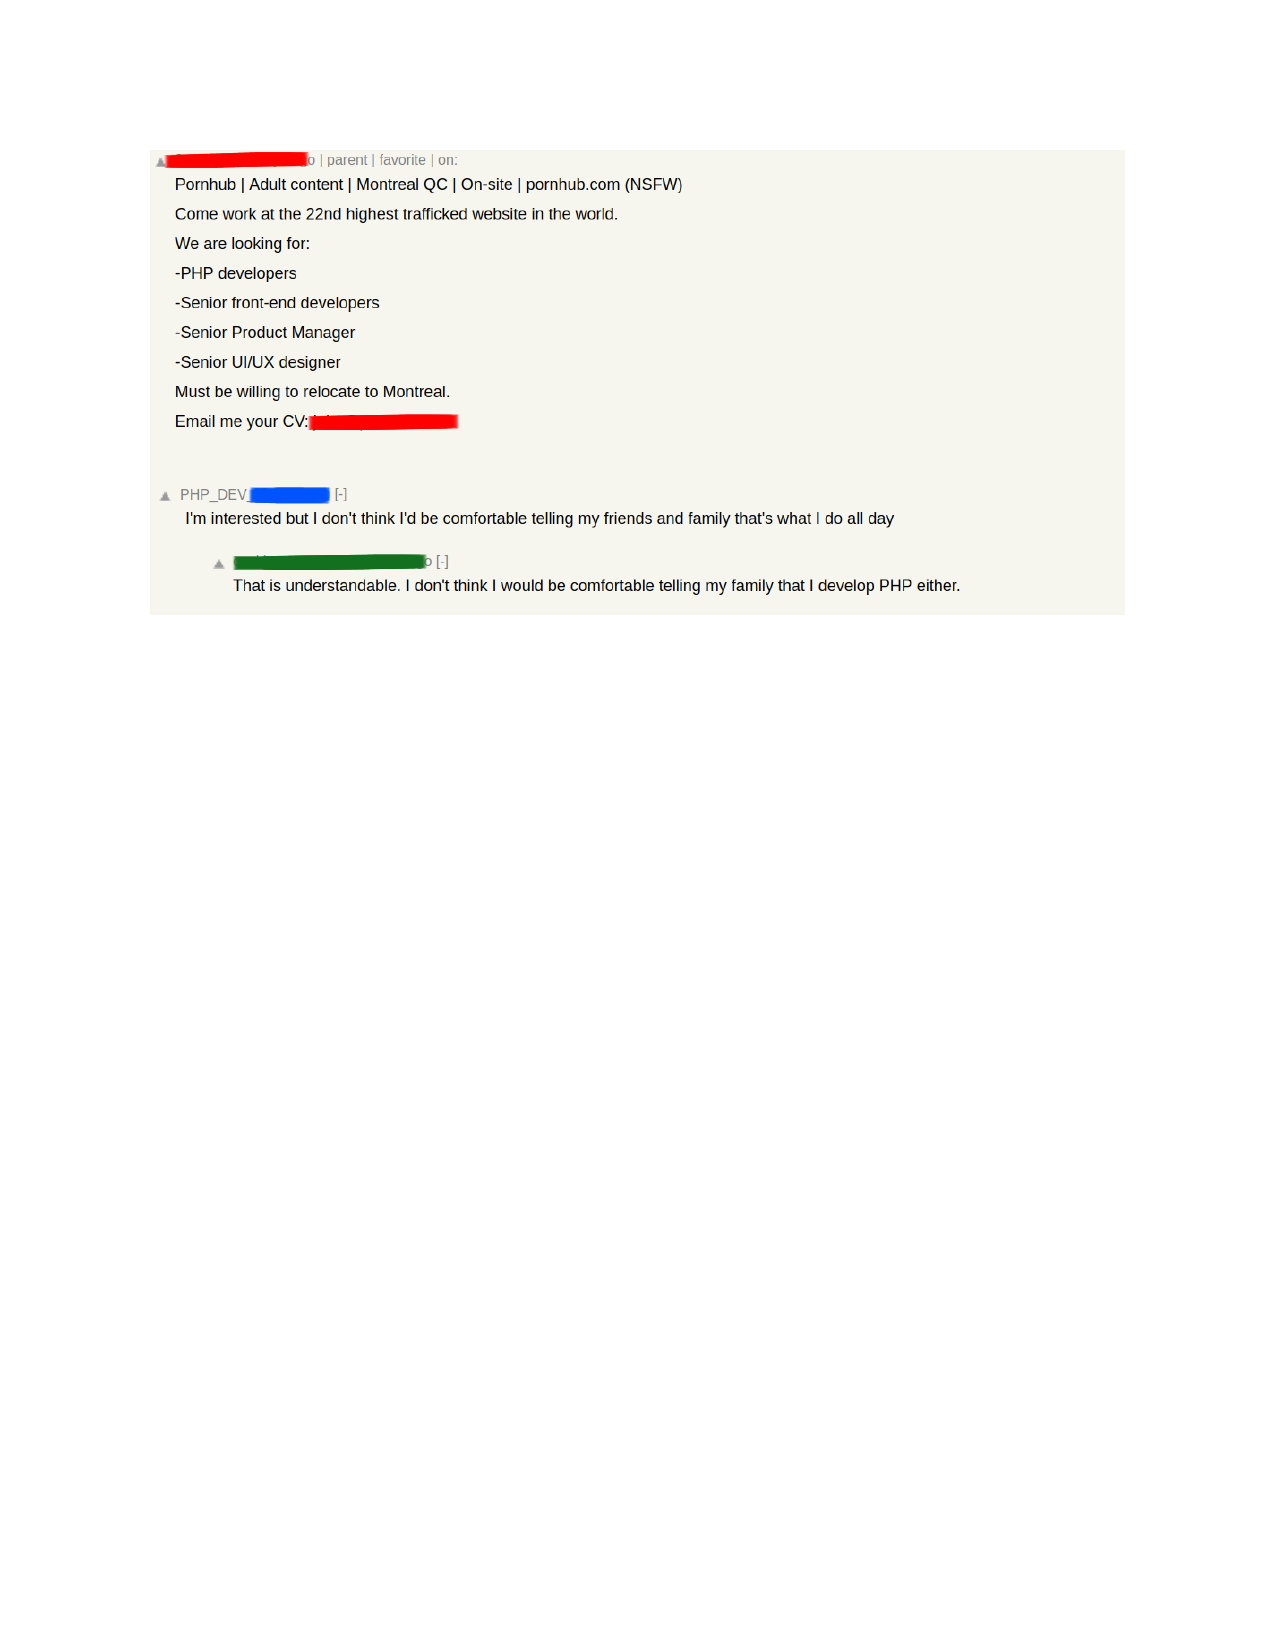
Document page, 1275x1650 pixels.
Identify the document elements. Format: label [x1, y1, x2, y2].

picture [150, 150, 1125, 615]
